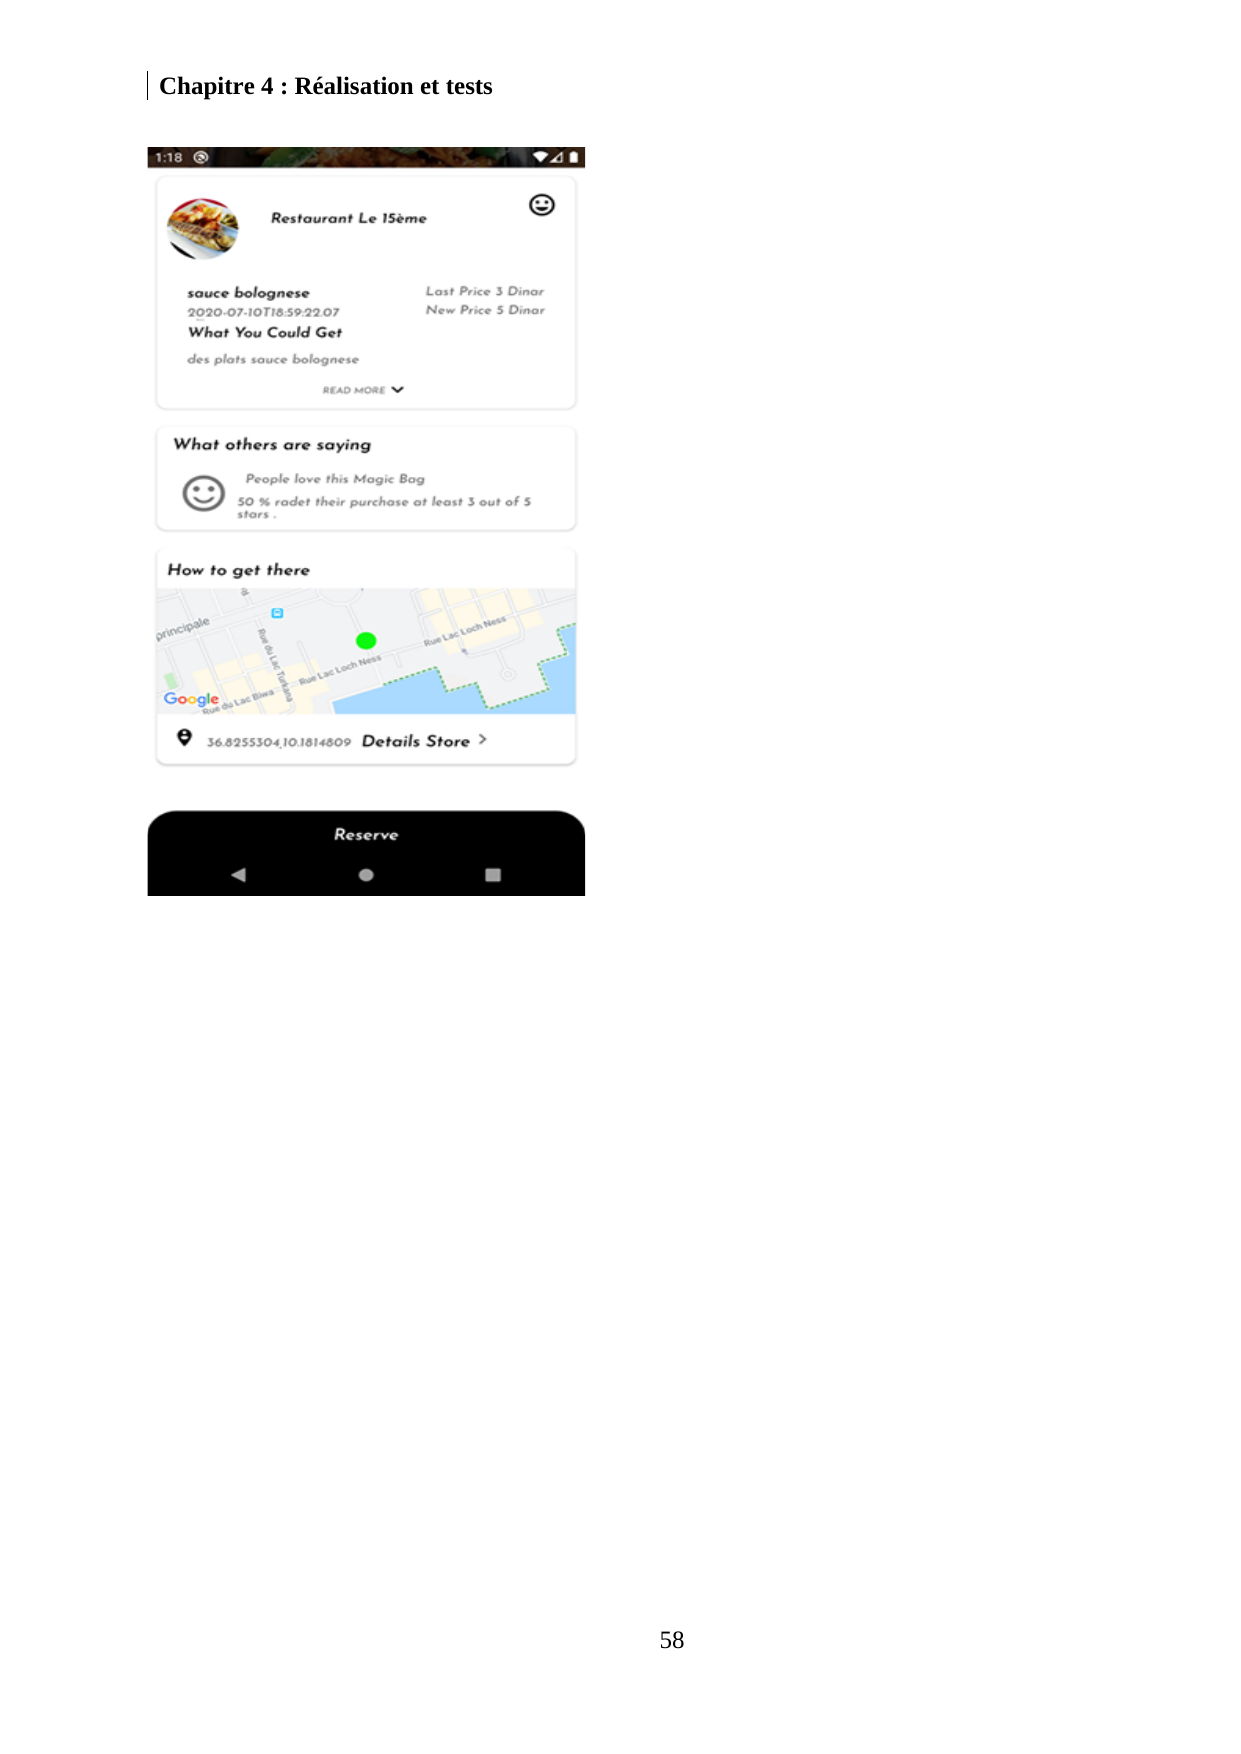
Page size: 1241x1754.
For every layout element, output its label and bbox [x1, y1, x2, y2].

picture [147, 147, 586, 896]
